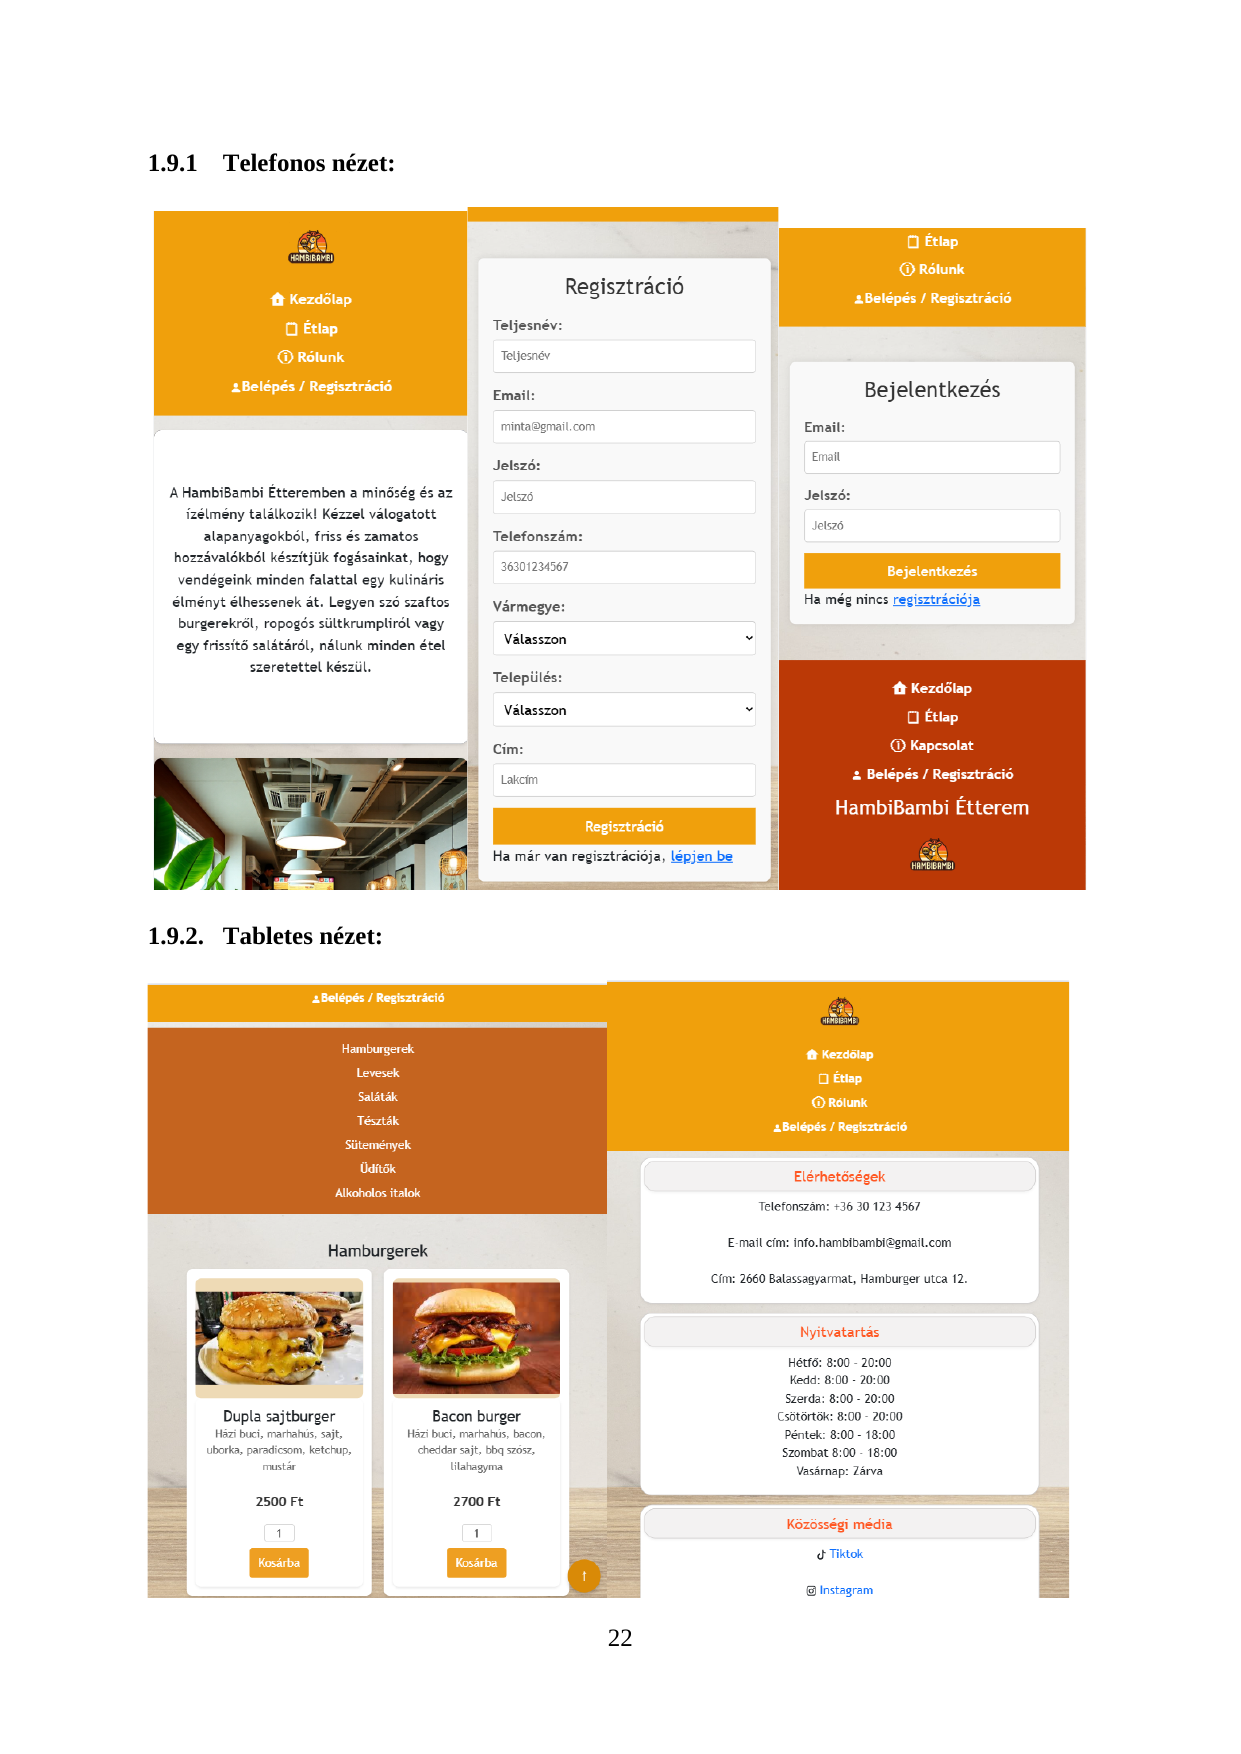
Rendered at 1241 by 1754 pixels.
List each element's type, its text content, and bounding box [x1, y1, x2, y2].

subtitle Telefonos nézet: [148, 148, 1092, 176]
picture [153, 207, 1087, 890]
subtitle Tabletes nézet: [148, 921, 1092, 950]
picture [147, 980, 1070, 1598]
